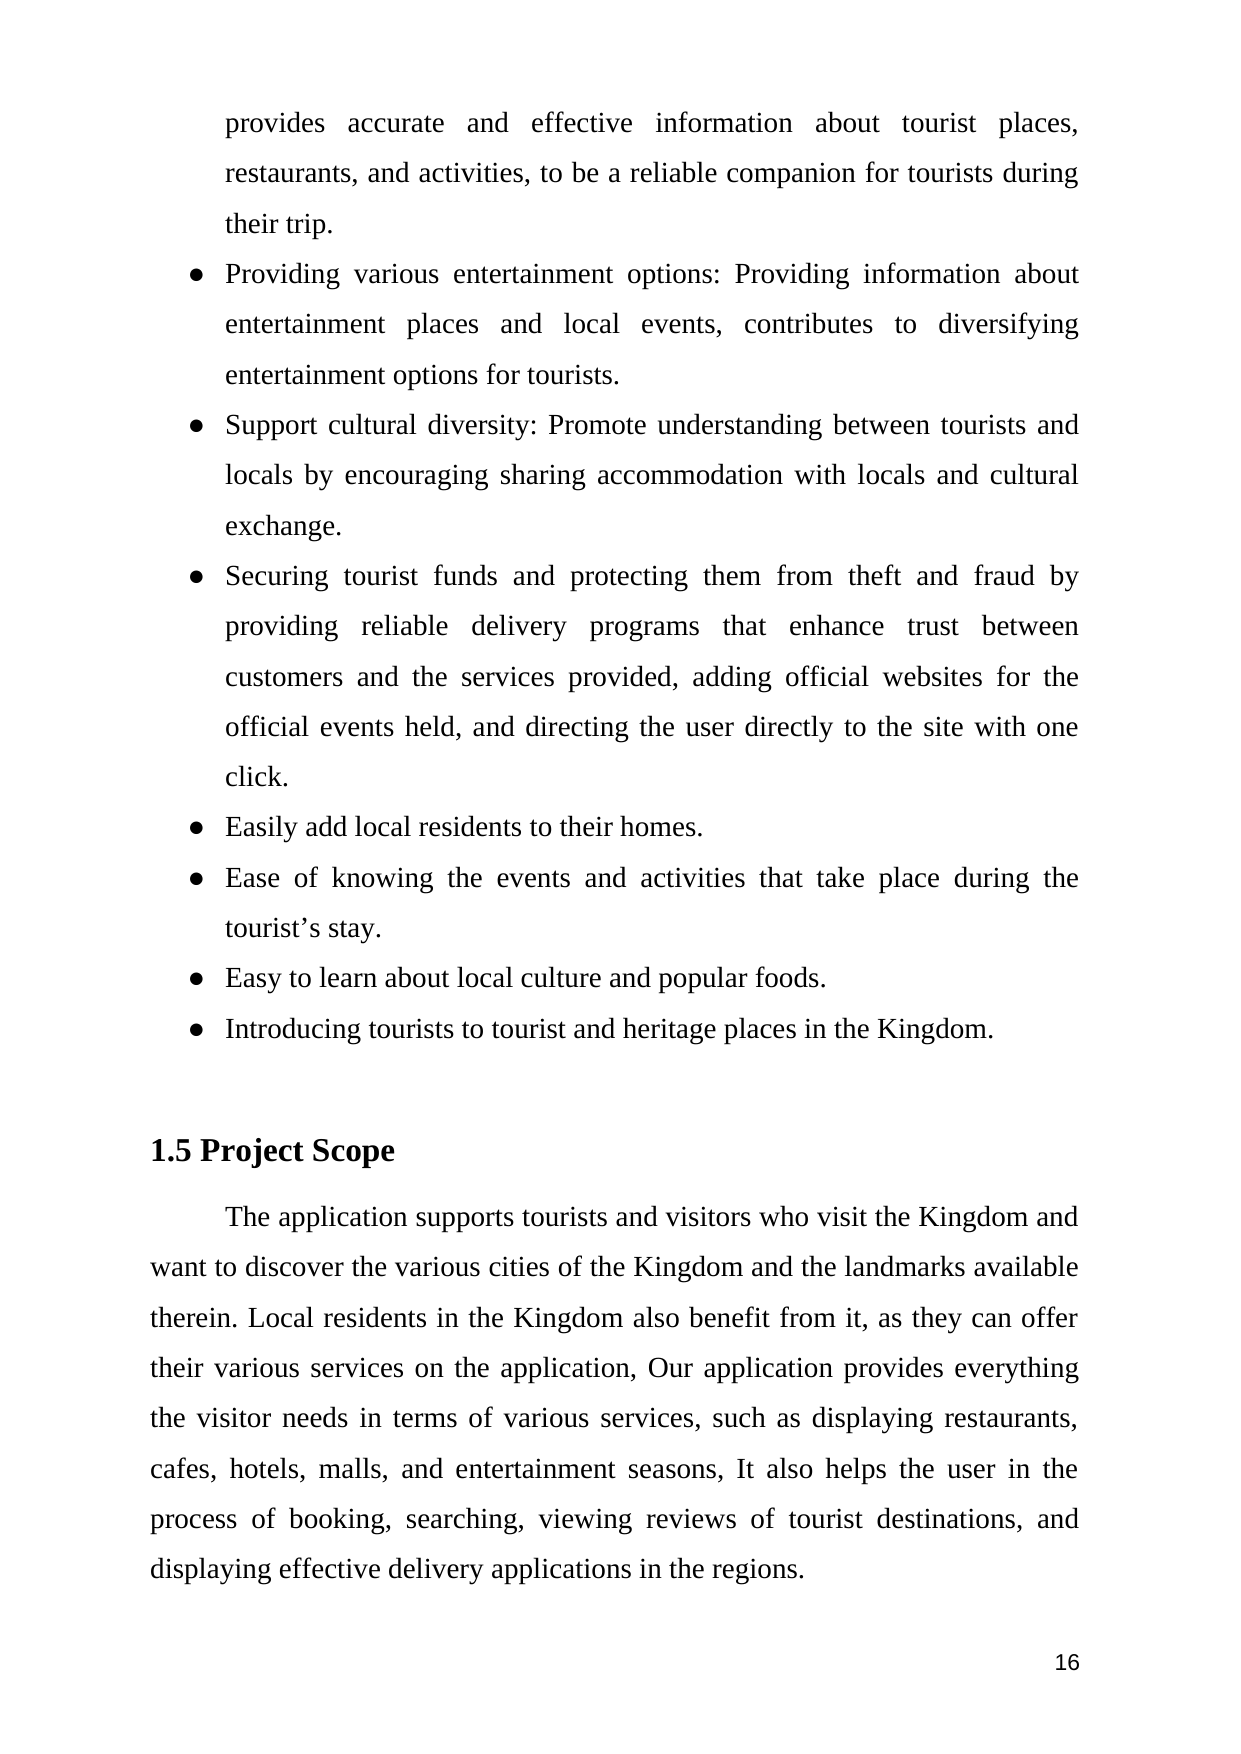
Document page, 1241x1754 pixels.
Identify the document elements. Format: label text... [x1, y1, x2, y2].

list Introducing tourists to tourist and heritage places in the Kingdom. [187, 1011, 1080, 1044]
list Ease of knowing the events and activities that take place during the tourist’s stay. [187, 860, 1080, 944]
list Easily add local residents to their homes. [187, 809, 1080, 843]
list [187, 105, 1080, 239]
text 1.5 Project Scope [150, 1130, 1080, 1168]
list Providing various entertainment options: Providing information about entertainment places and local events, contributes to diversifying entertainment options for tourists. [187, 256, 1080, 390]
list Support cultural diversity: Promote understanding between tourists and locals by encouraging sharing accommodation with locals and cultural exchange. [187, 407, 1080, 541]
list Securing tourist funds and protecting them from theft and fraud by providing reliable delivery programs that enhance trust between customers and the services provided, adding official websites for the official events held, and directing the user directly to the site with one click. [187, 558, 1080, 793]
text The application supports tourists and visitors who visit the Kingdom and want to discover the various cities of the Kingdom and the landmarks available therein. Local residents in the Kingdom also benefit from it, as they can offer their various services on the application, Our application provides everything the visitor needs in terms of various services, such as displaying restaurants, cafes, hotels, malls, and entertainment seasons, It also helps the user in the process of booking, searching, viewing reviews of tourist destinations, and displaying effective delivery applications in the regions. [150, 1199, 1080, 1585]
list Easy to learn about local culture and popular foods. [187, 961, 1080, 994]
